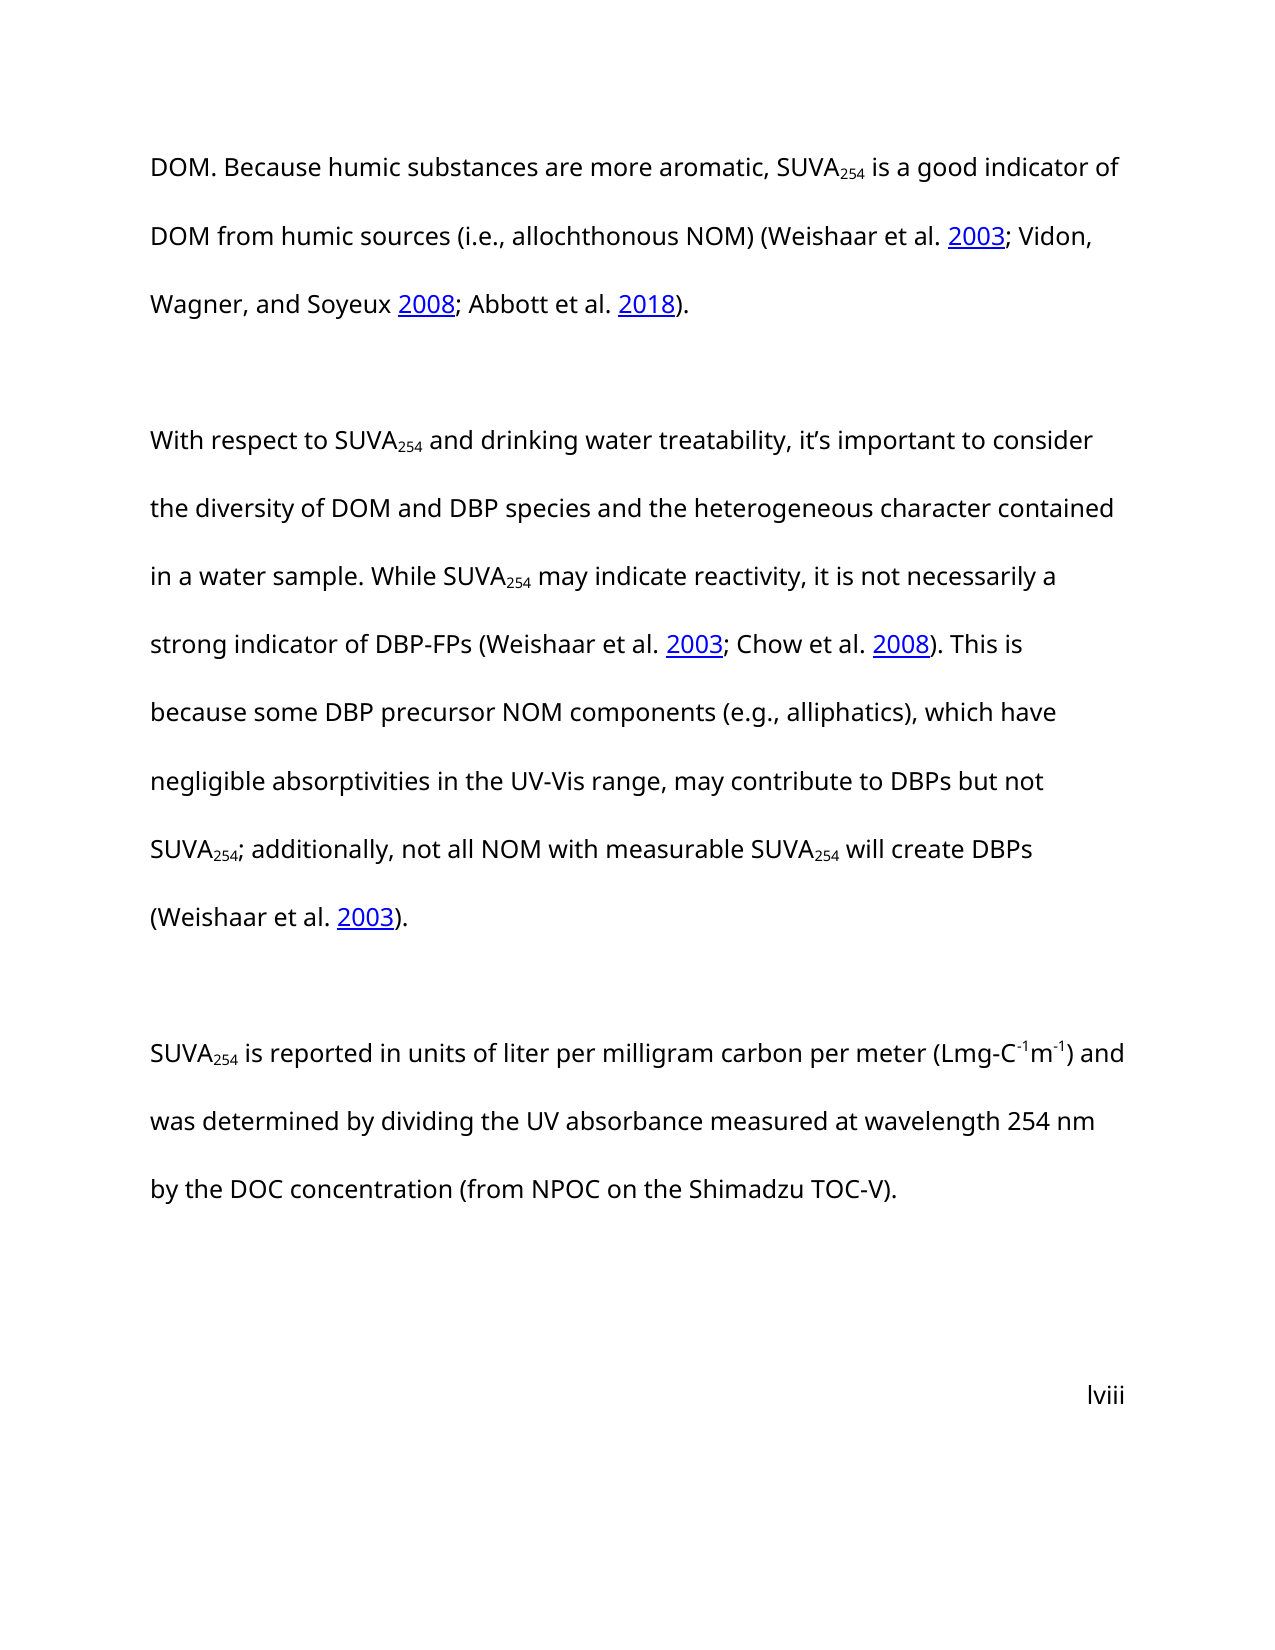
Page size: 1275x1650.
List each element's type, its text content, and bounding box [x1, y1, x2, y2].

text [150, 150, 1125, 320]
text With respect to SUVA254 and drinking water treatability, it’s important to consider the diversity of DOM and DBP species and the heterogeneous character contained in a water sample. While SUVA254 may indicate reactivity, it is not necessarily a strong indicator of DBP-FPs (Weishaar et al. 2003; Chow et al. 2008). This is because some DBP precursor NOM components (e.g., alliphatics), which have negligible absorptivities in the UV-Vis range, may contribute to DBPs but not SUVA254; additionally, not all NOM with measurable SUVA254 will create DBPs (Weishaar et al. 2003). [150, 422, 1125, 933]
text SUVA254 is reported in units of liter per milligram carbon per meter (Lmg-C-1m-1) and was determined by dividing the UV absorbance measured at wavelength 254 nm by the DOC concentration (from NPOC on the Shimadzu TOC-V). [150, 1036, 1125, 1206]
